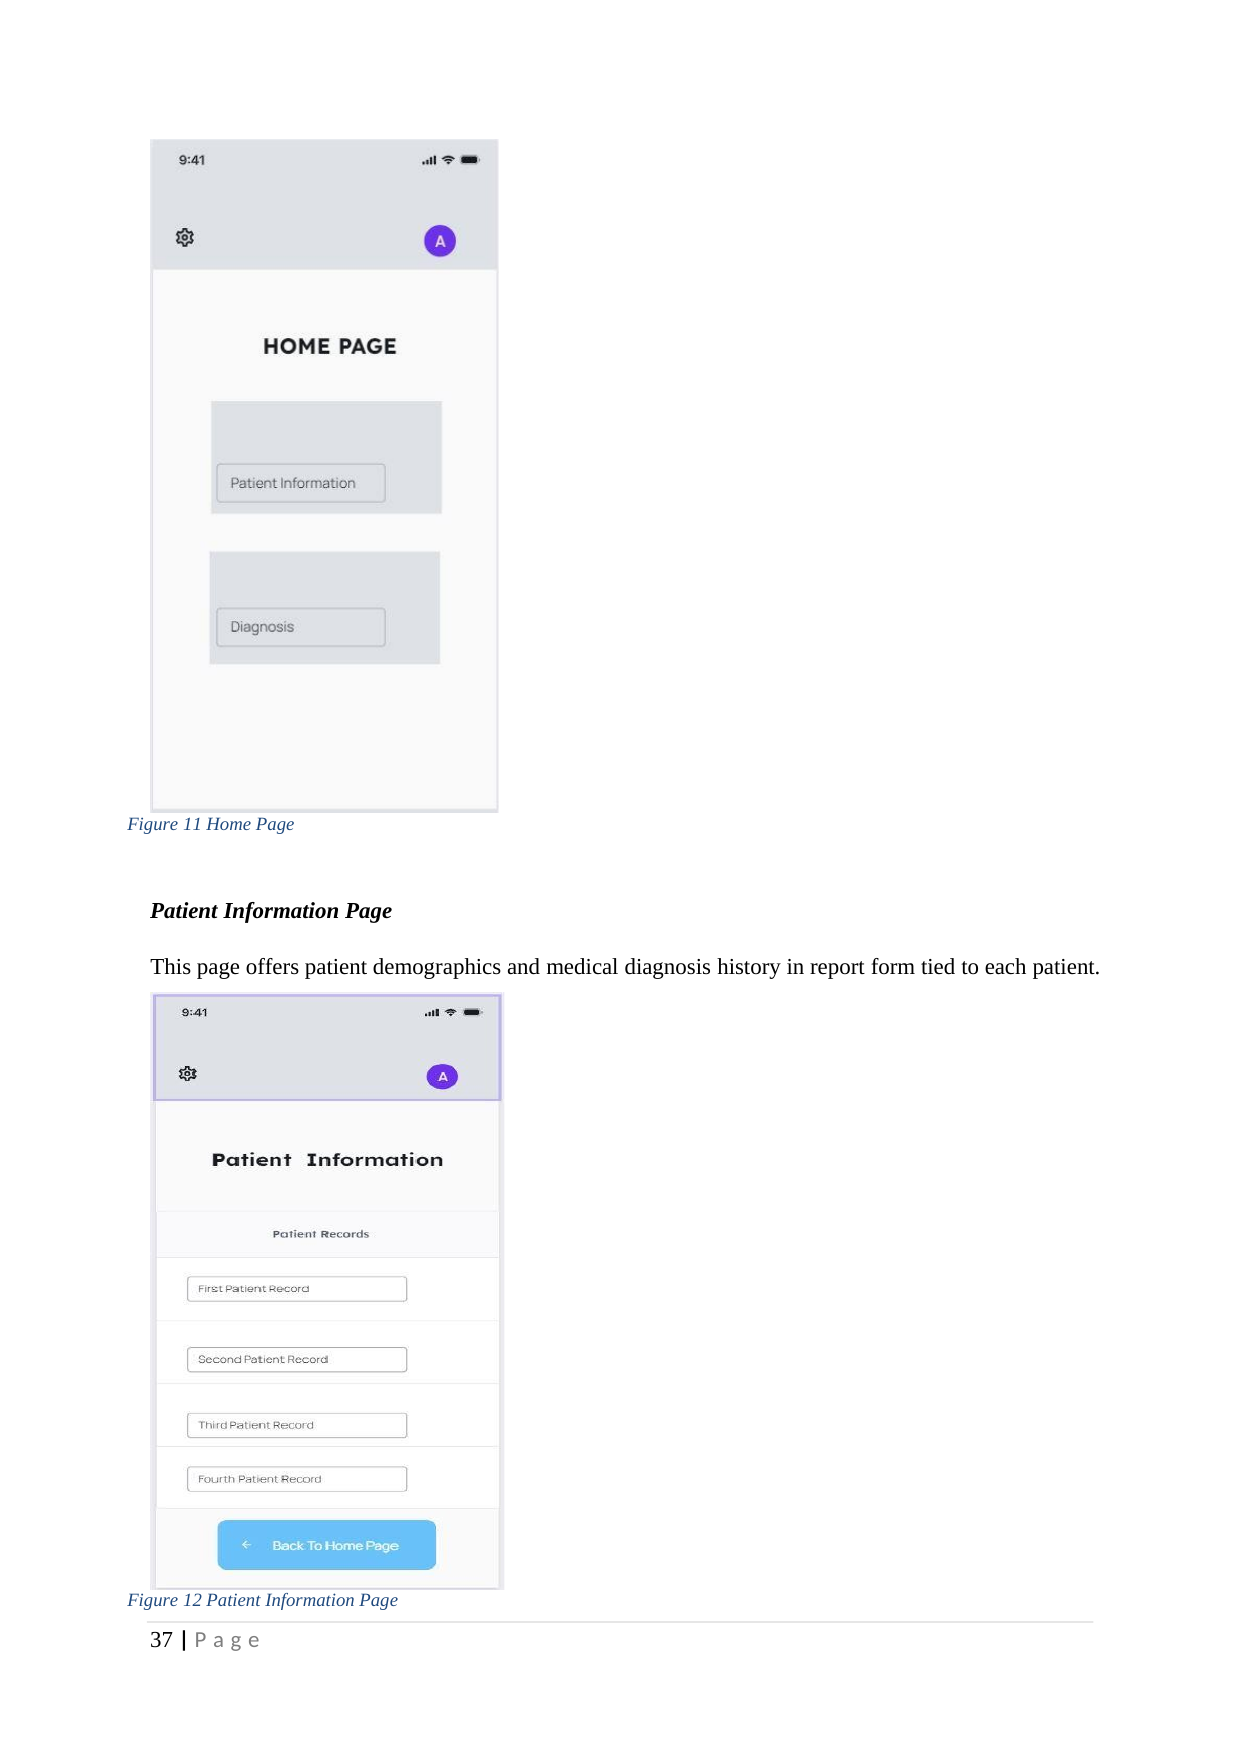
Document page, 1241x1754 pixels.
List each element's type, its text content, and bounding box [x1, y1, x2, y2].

subtitle Patient Information Page [150, 897, 1201, 923]
text Figure 12 Patient Information Page [127, 1589, 1201, 1611]
picture [150, 139, 499, 813]
picture [150, 992, 505, 1590]
text Figure 11 Home Page [127, 813, 1201, 834]
text This page offers patient demographics and medical diagnosis history in report form tied to each patient. [150, 953, 1142, 979]
